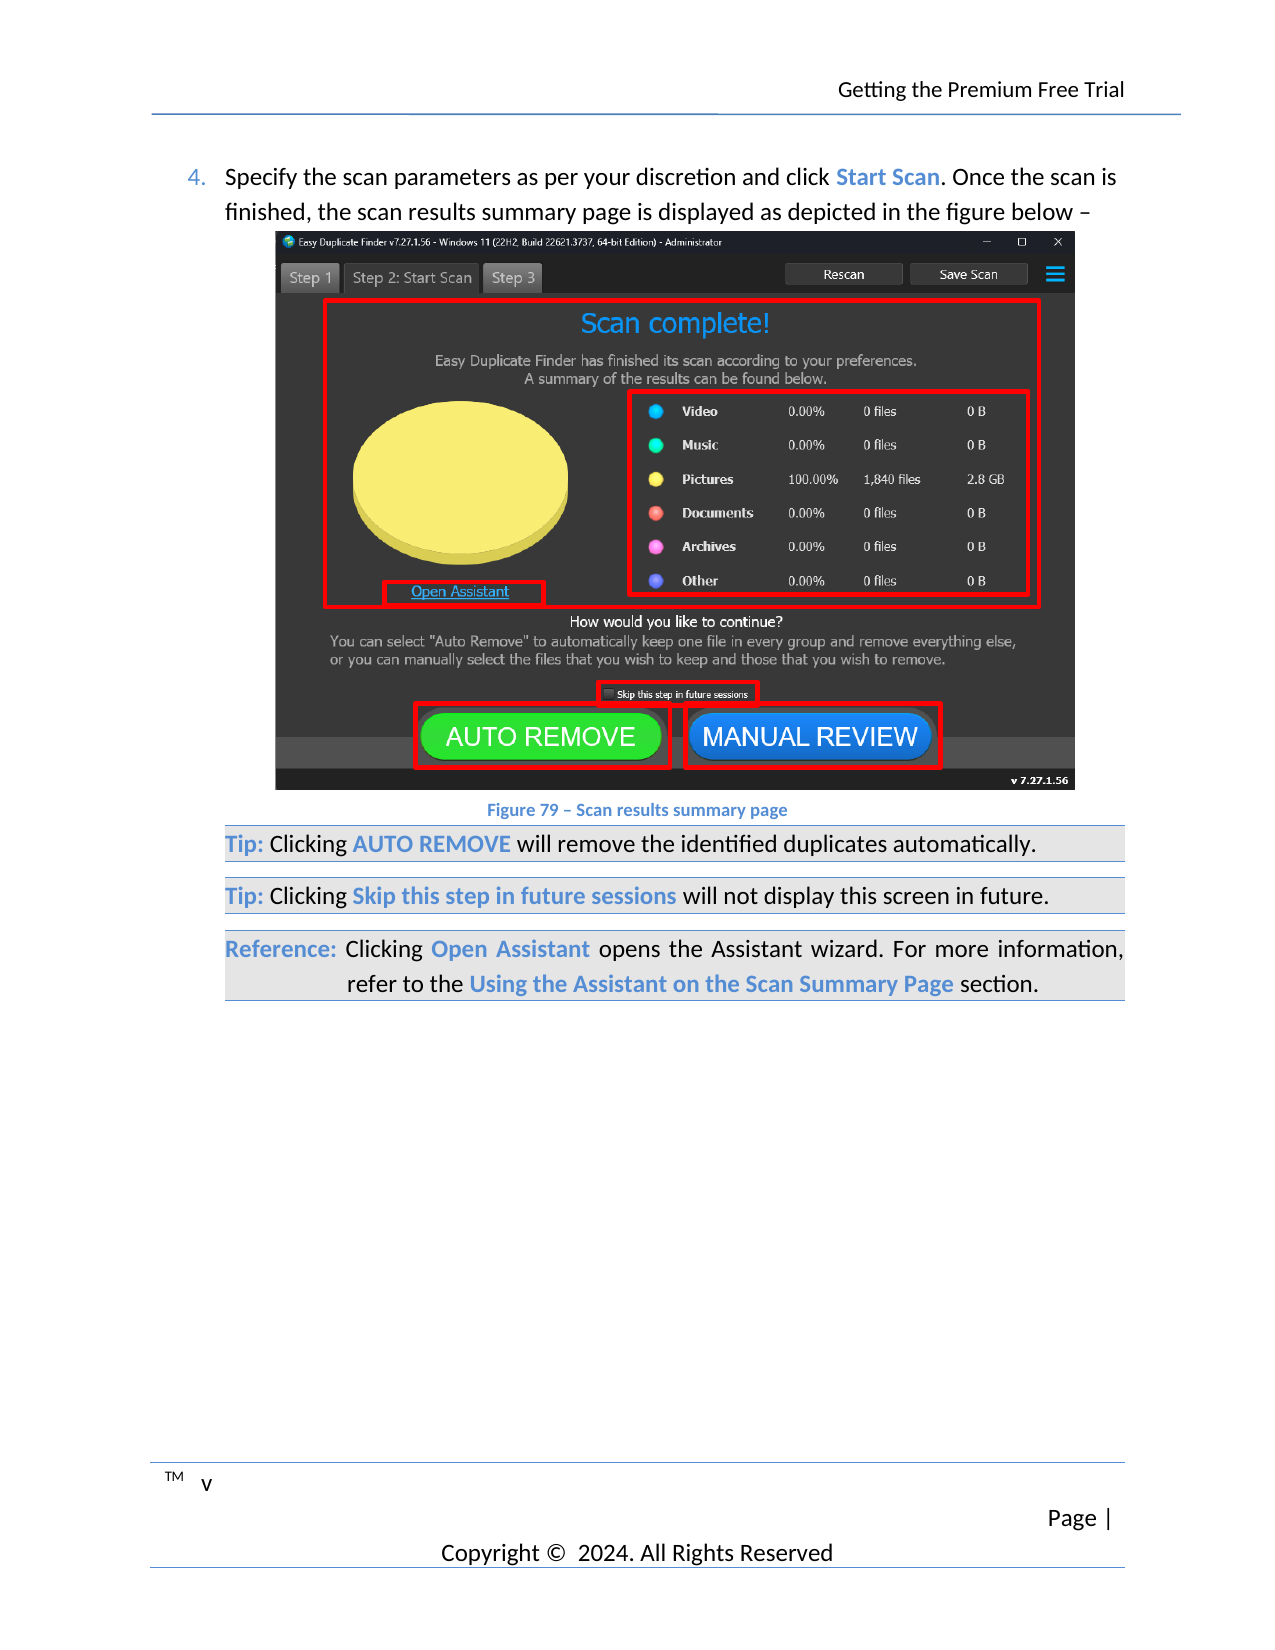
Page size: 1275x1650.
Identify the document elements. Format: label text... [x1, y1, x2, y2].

text Figure 79 – Scan results summary page [150, 798, 1125, 821]
list Specify the scan parameters as per your discretion and click Start Scan. Once the scan is finished, the scan results summary page is displayed as depicted in the figure below – [187, 161, 1125, 227]
picture [275, 231, 1075, 790]
text Tip: Clicking Skip this step in future sessions will not display this screen in future. [225, 878, 1125, 913]
text Tip: Clicking AUTO REMOVE will remove the identified duplicates automatically. [225, 826, 1125, 861]
text Reference: Clicking Open Assistant opens the Assistant wizard. For more information, refer to the Using the Assistant on the Scan Summary Page section. [225, 931, 1125, 1000]
